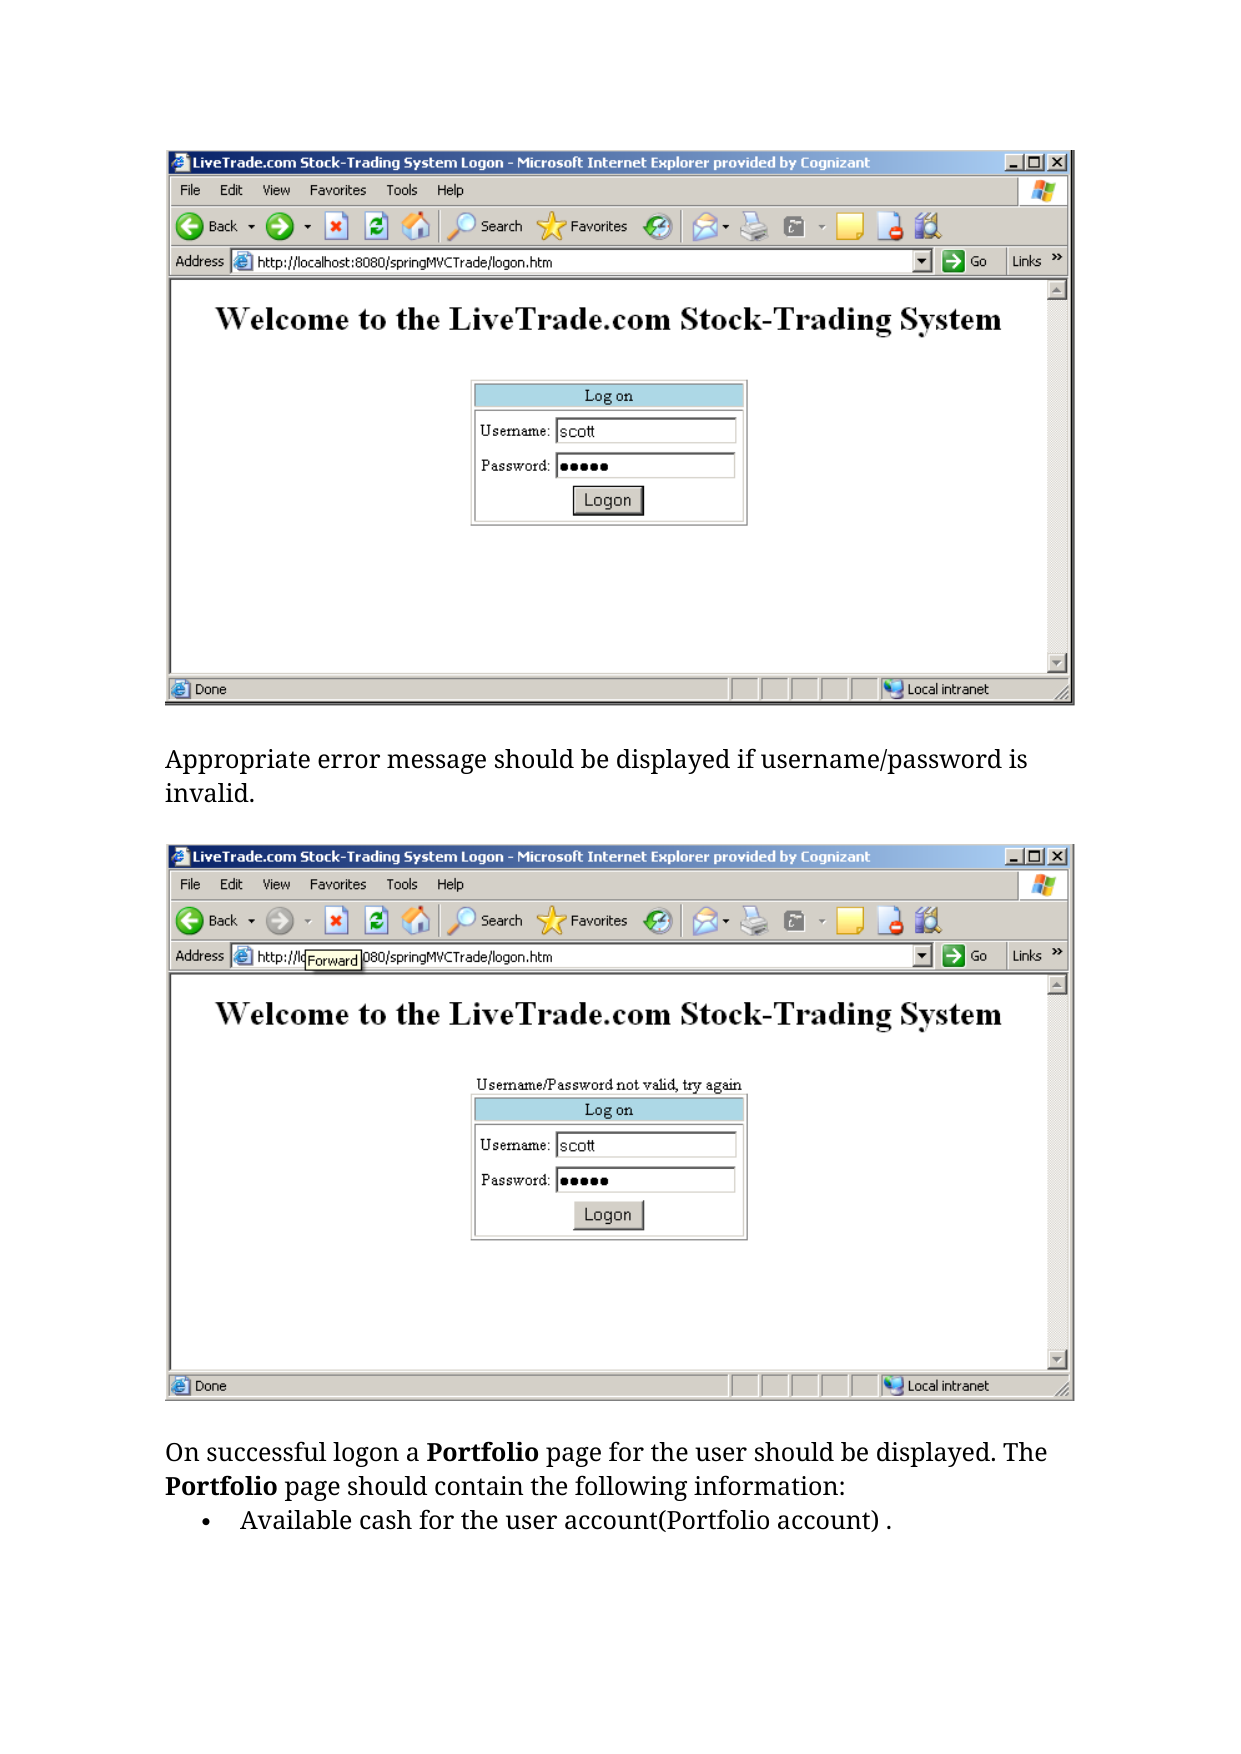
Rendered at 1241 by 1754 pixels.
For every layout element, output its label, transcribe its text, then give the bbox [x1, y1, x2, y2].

picture [165, 844, 1075, 1401]
text On successful logon a Portfolio page for the user should be displayed. The Portfolio page should contain the following information: [165, 1434, 1075, 1502]
list Available cash for the user account(Portfolio account) . [202, 1502, 1075, 1537]
text Appropriate error message should be displayed if username/password is invalid. [165, 742, 1075, 810]
picture [165, 150, 1076, 708]
